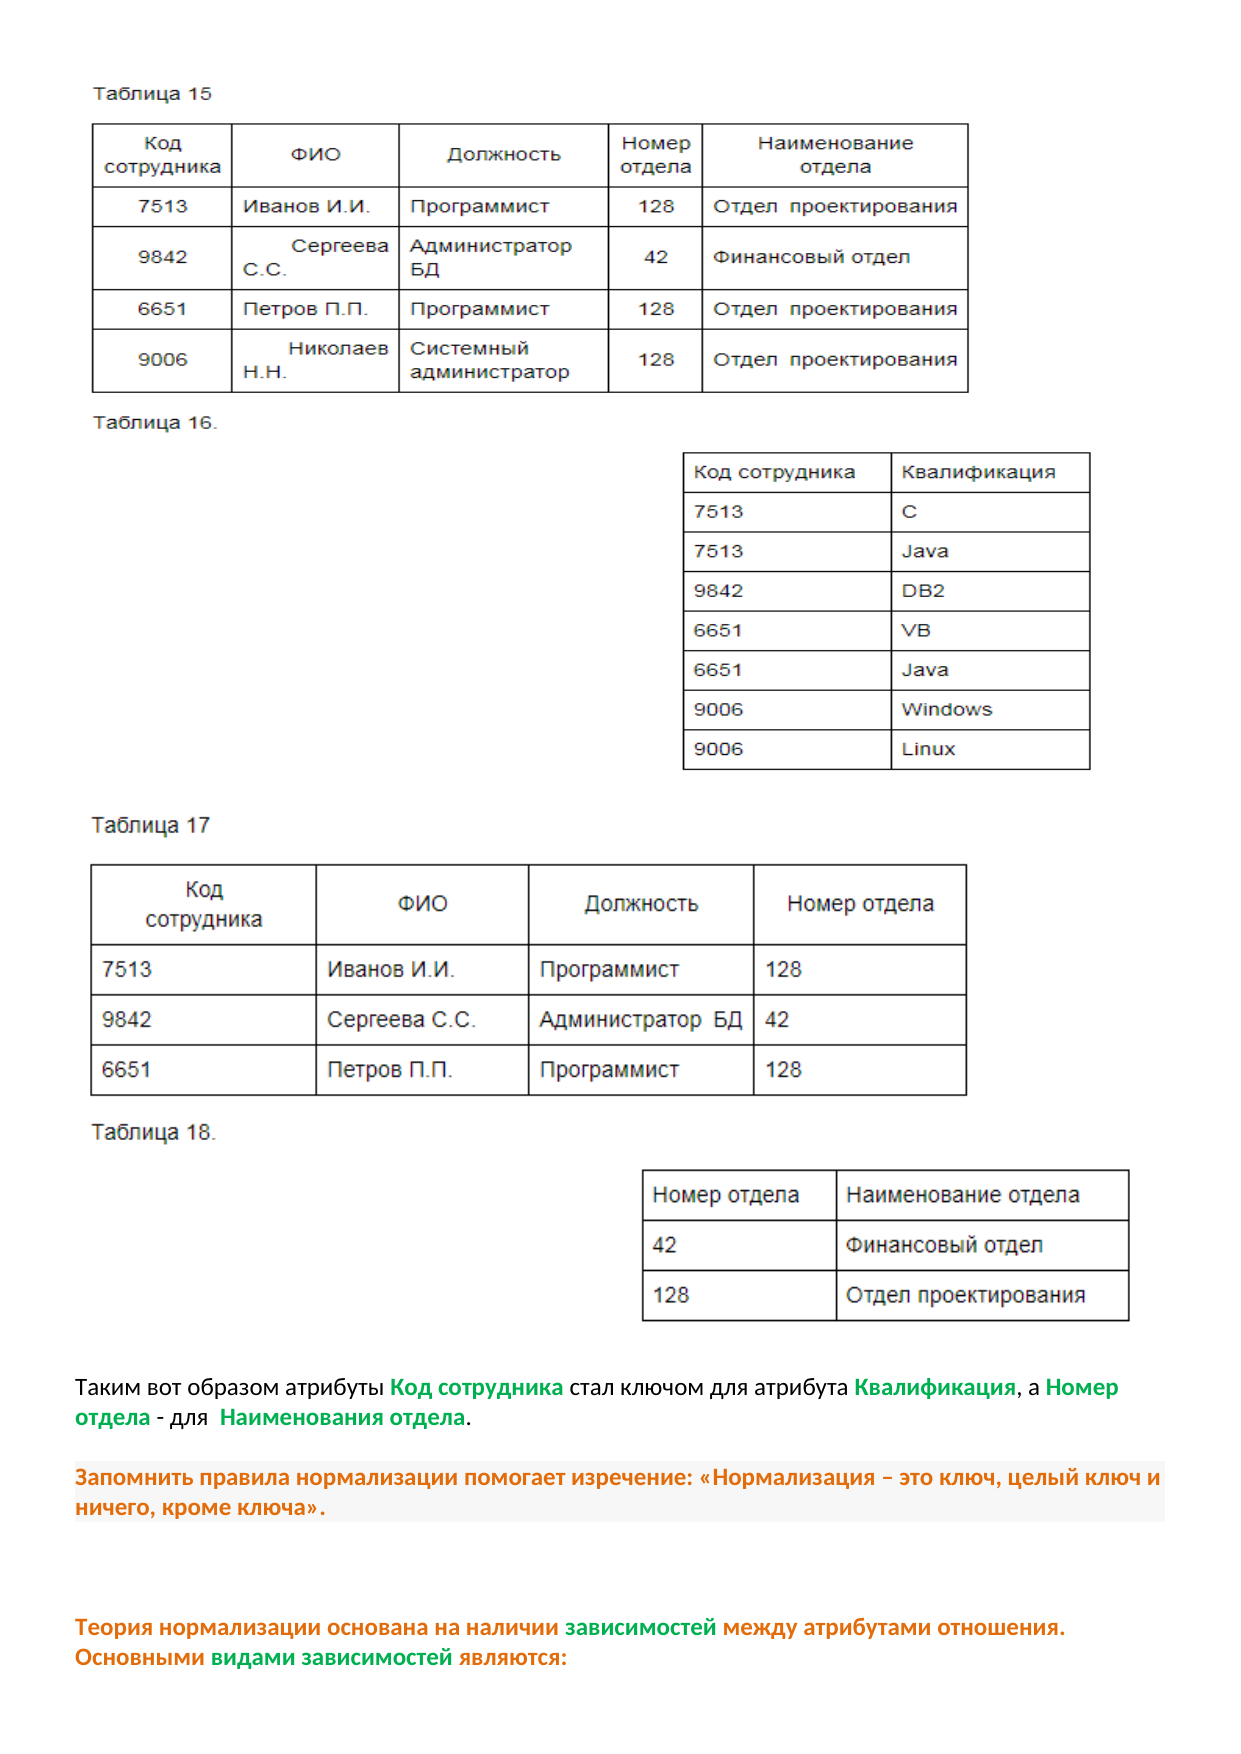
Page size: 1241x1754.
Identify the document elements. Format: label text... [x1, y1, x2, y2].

text Таким вот образом атрибуты Код сотрудника стал ключом для атрибута Квалификация, а Номер отдела - для Наименования отдела. [75, 1371, 1165, 1432]
picture [75, 75, 1116, 780]
text Запомнить правила нормализации помогает изречение: «Нормализация – это ключ, целый ключ и ничего, кроме ключа». [75, 1461, 1165, 1522]
picture [75, 808, 1144, 1342]
text Теория нормализации основана на наличии зависимостей между атрибутами отношения. Основными видами зависимостей являются: [75, 1611, 1165, 1672]
